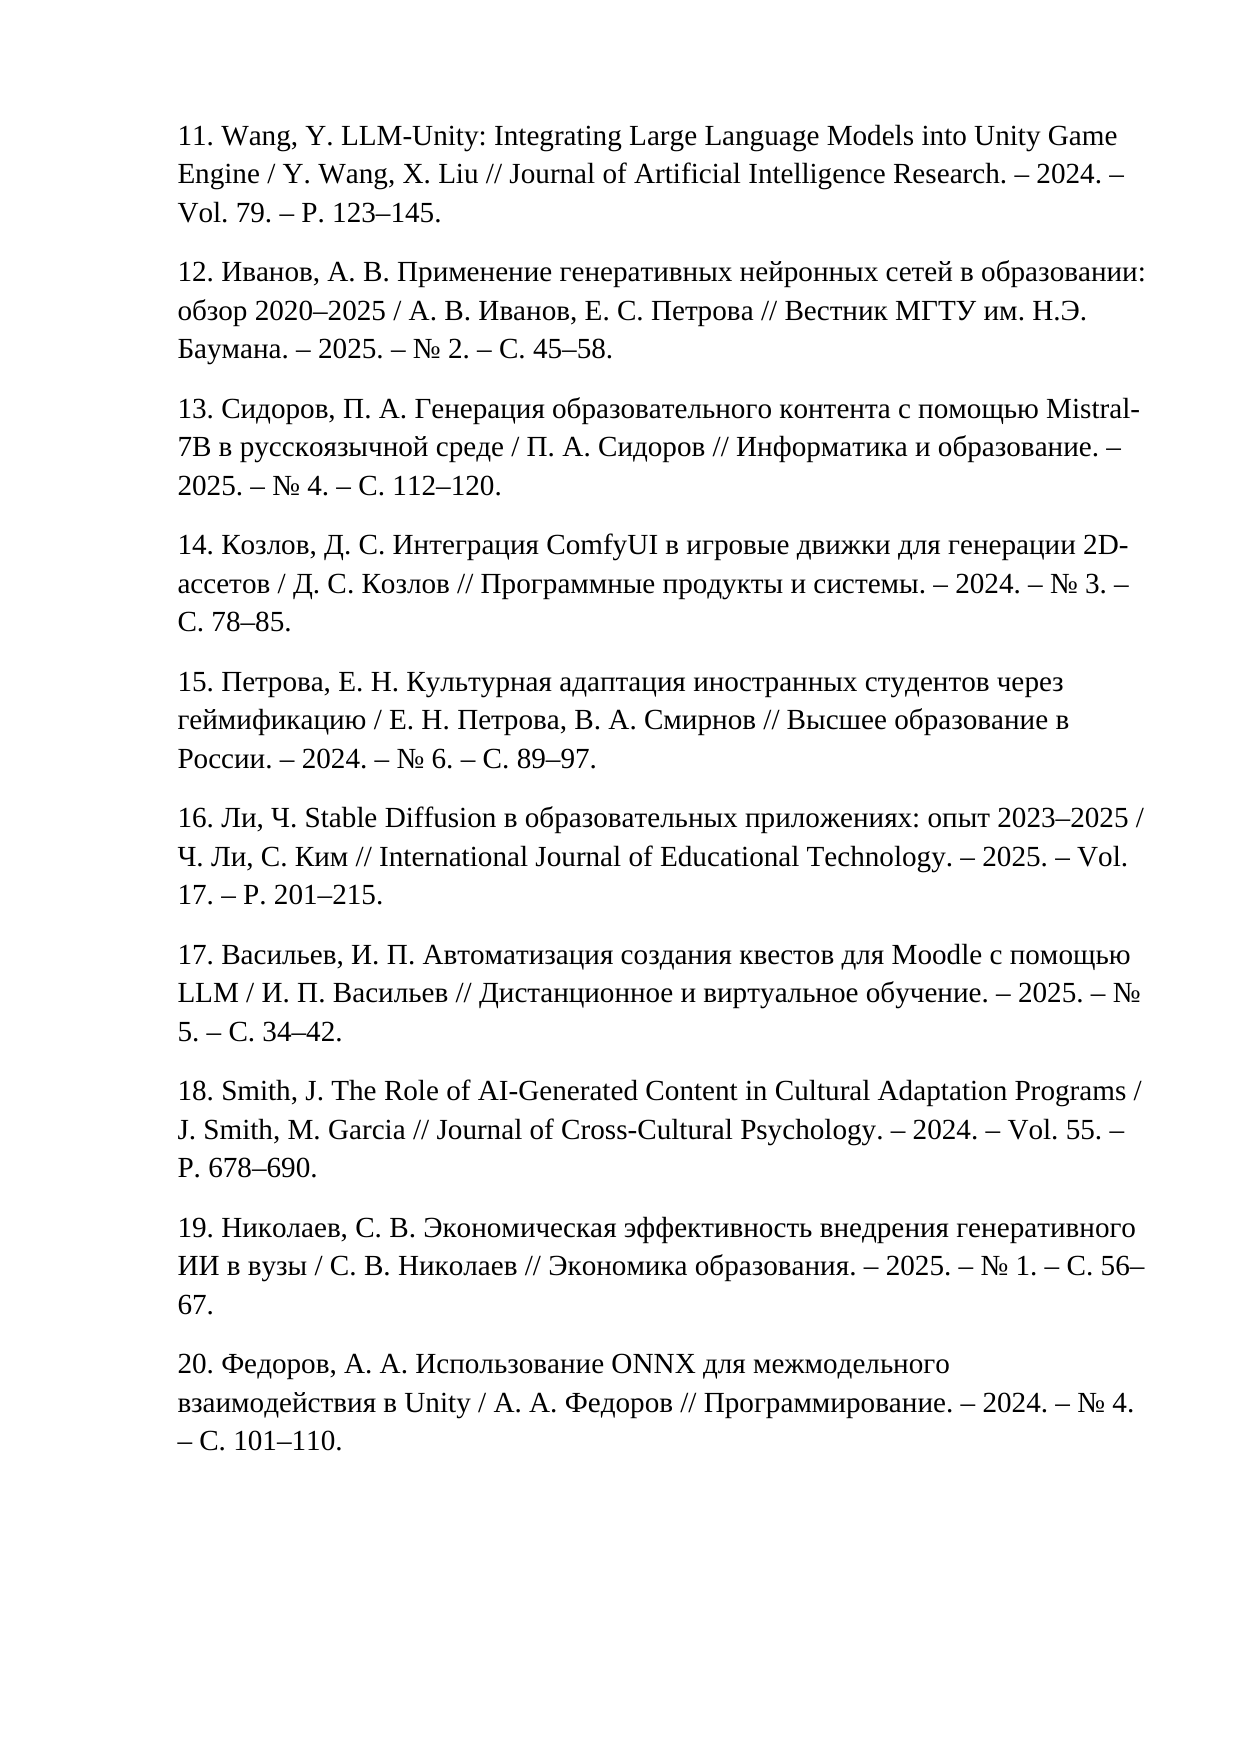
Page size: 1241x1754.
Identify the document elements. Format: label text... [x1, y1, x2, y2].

list Козлов, Д. С. Интеграция ComfyUI в игровые движки для генерации 2D-ассетов / Д. С. Козлов // Программные продукты и системы. – 2024. – № 3. – С. 78–85. [177, 527, 1152, 638]
list Николаев, С. В. Экономическая эффективность внедрения генеративного ИИ в вузы / С. В. Николаев // Экономика образования. – 2025. – № 1. – С. 56–67. [177, 1210, 1152, 1320]
list Сидоров, П. А. Генерация образовательного контента с помощью Mistral-7B в русскоязычной среде / П. А. Сидоров // Информатика и образование. – 2025. – № 4. – С. 112–120. [177, 391, 1152, 502]
list Иванов, А. В. Применение генеративных нейронных сетей в образовании: обзор 2020–2025 / А. В. Иванов, Е. С. Петрова // Вестник МГТУ им. Н.Э. Баумана. – 2025. – № 2. – С. 45–58. [177, 254, 1152, 365]
list Ли, Ч. Stable Diffusion в образовательных приложениях: опыт 2023–2025 / Ч. Ли, С. Ким // International Journal of Educational Technology. – 2025. – Vol. 17. – P. 201–215. [177, 800, 1152, 911]
list Васильев, И. П. Автоматизация создания квестов для Moodle с помощью LLM / И. П. Васильев // Дистанционное и виртуальное обучение. – 2025. – № 5. – С. 34–42. [177, 937, 1152, 1047]
list Wang, Y. LLM-Unity: Integrating Large Language Models into Unity Game Engine / Y. Wang, X. Liu // Journal of Artificial Intelligence Research. – 2024. – Vol. 79. – P. 123–145. [177, 118, 1152, 229]
list Петрова, Е. Н. Культурная адаптация иностранных студентов через геймификацию / Е. Н. Петрова, В. А. Смирнов // Высшее образование в России. – 2024. – № 6. – С. 89–97. [177, 664, 1152, 774]
list Федоров, А. А. Использование ONNX для межмодельного взаимодействия в Unity / А. А. Федоров // Программирование. – 2024. – № 4. – С. 101–110. [177, 1346, 1152, 1457]
list Smith, J. The Role of AI-Generated Content in Cultural Adaptation Programs / J. Smith, M. Garcia // Journal of Cross-Cultural Psychology. – 2024. – Vol. 55. – P. 678–690. [177, 1073, 1152, 1184]
